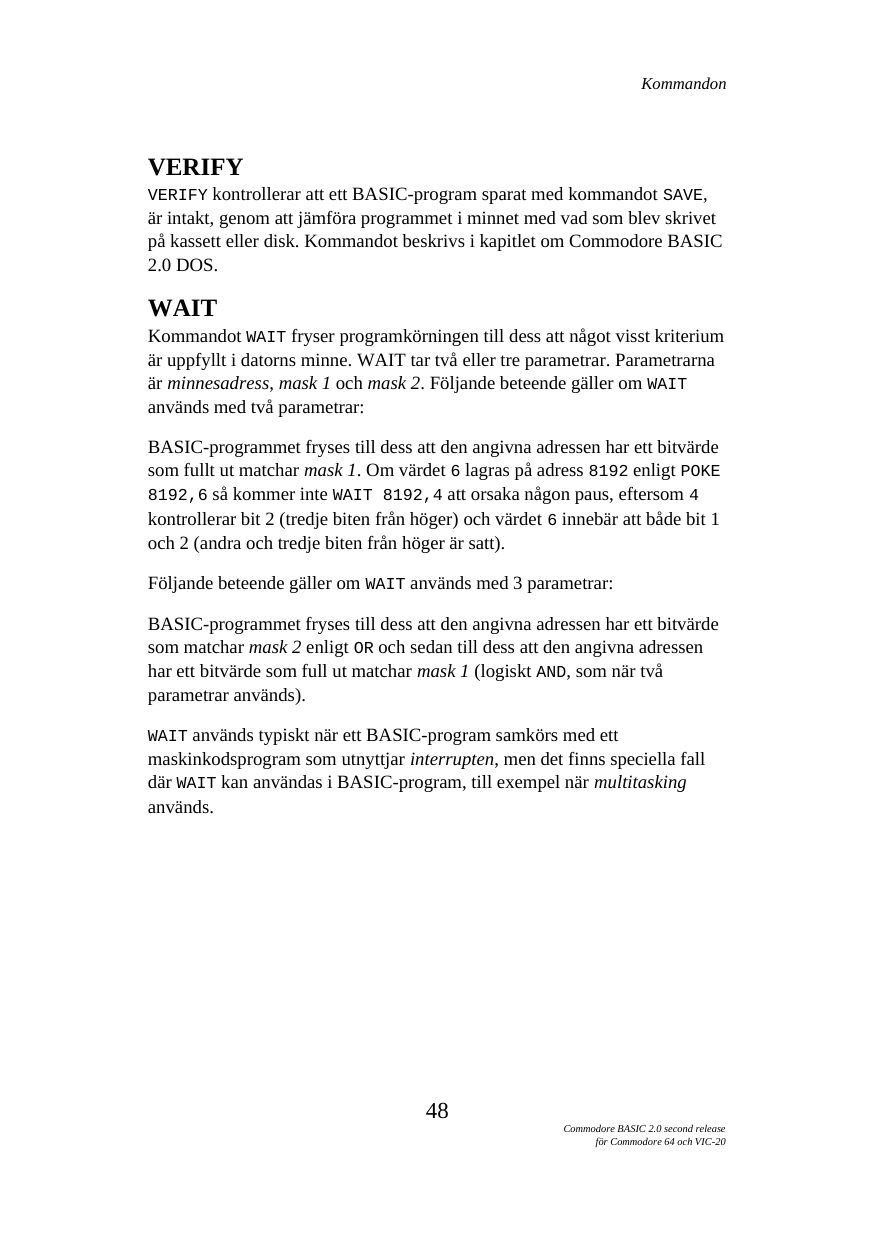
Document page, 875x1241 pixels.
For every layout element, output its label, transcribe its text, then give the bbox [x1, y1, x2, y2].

text WAIT används typiskt när ett BASIC-program samkörs med ett maskinkodsprogram som utnyttjar interrupten, men det finns speciella fall där WAIT kan användas i BASIC-program, till exempel när multitasking används. [148, 724, 726, 817]
text VERIFY kontrollerar att ett BASIC-program sparat med kommandot SAVE, är intakt, genom att jämföra programmet i minnet med vad som blev skrivet på kassett eller disk. Kommandot beskrivs i kapitlet om Commodore BASIC 2.0 DOS. [148, 183, 726, 275]
subtitle VERIFY [148, 152, 726, 181]
text BASIC-programmet fryses till dess att den angivna adressen har ett bitvärde som fullt ut matchar mask 1. Om värdet 6 lagras på adress 8192 enligt POKE 8192,6 så kommer inte WAIT 8192,4 att orsaka någon paus, eftersom 4 kontrollerar bit 2 (tredje biten från höger) och värdet 6 innebär att både bit 1 och 2 (andra och tredje biten från höger är satt). [148, 436, 726, 553]
text BASIC-programmet fryses till dess att den angivna adressen har ett bitvärde som matchar mask 2 enligt OR och sedan till dess att den angivna adressen har ett bitvärde som full ut matchar mask 1 (logiskt AND, som när två parametrar används). [148, 612, 726, 706]
subtitle WAIT [148, 293, 726, 322]
text Följande beteende gäller om WAIT används med 3 parametrar: [148, 572, 726, 594]
text Kommandot WAIT fryser programkörningen till dess att något visst kriterium är uppfyllt i datorns minne. WAIT tar två eller tre parametrar. Parametrarna är minnesadress, mask 1 och mask 2. Följande beteende gäller om WAIT används med två parametrar: [148, 324, 726, 418]
